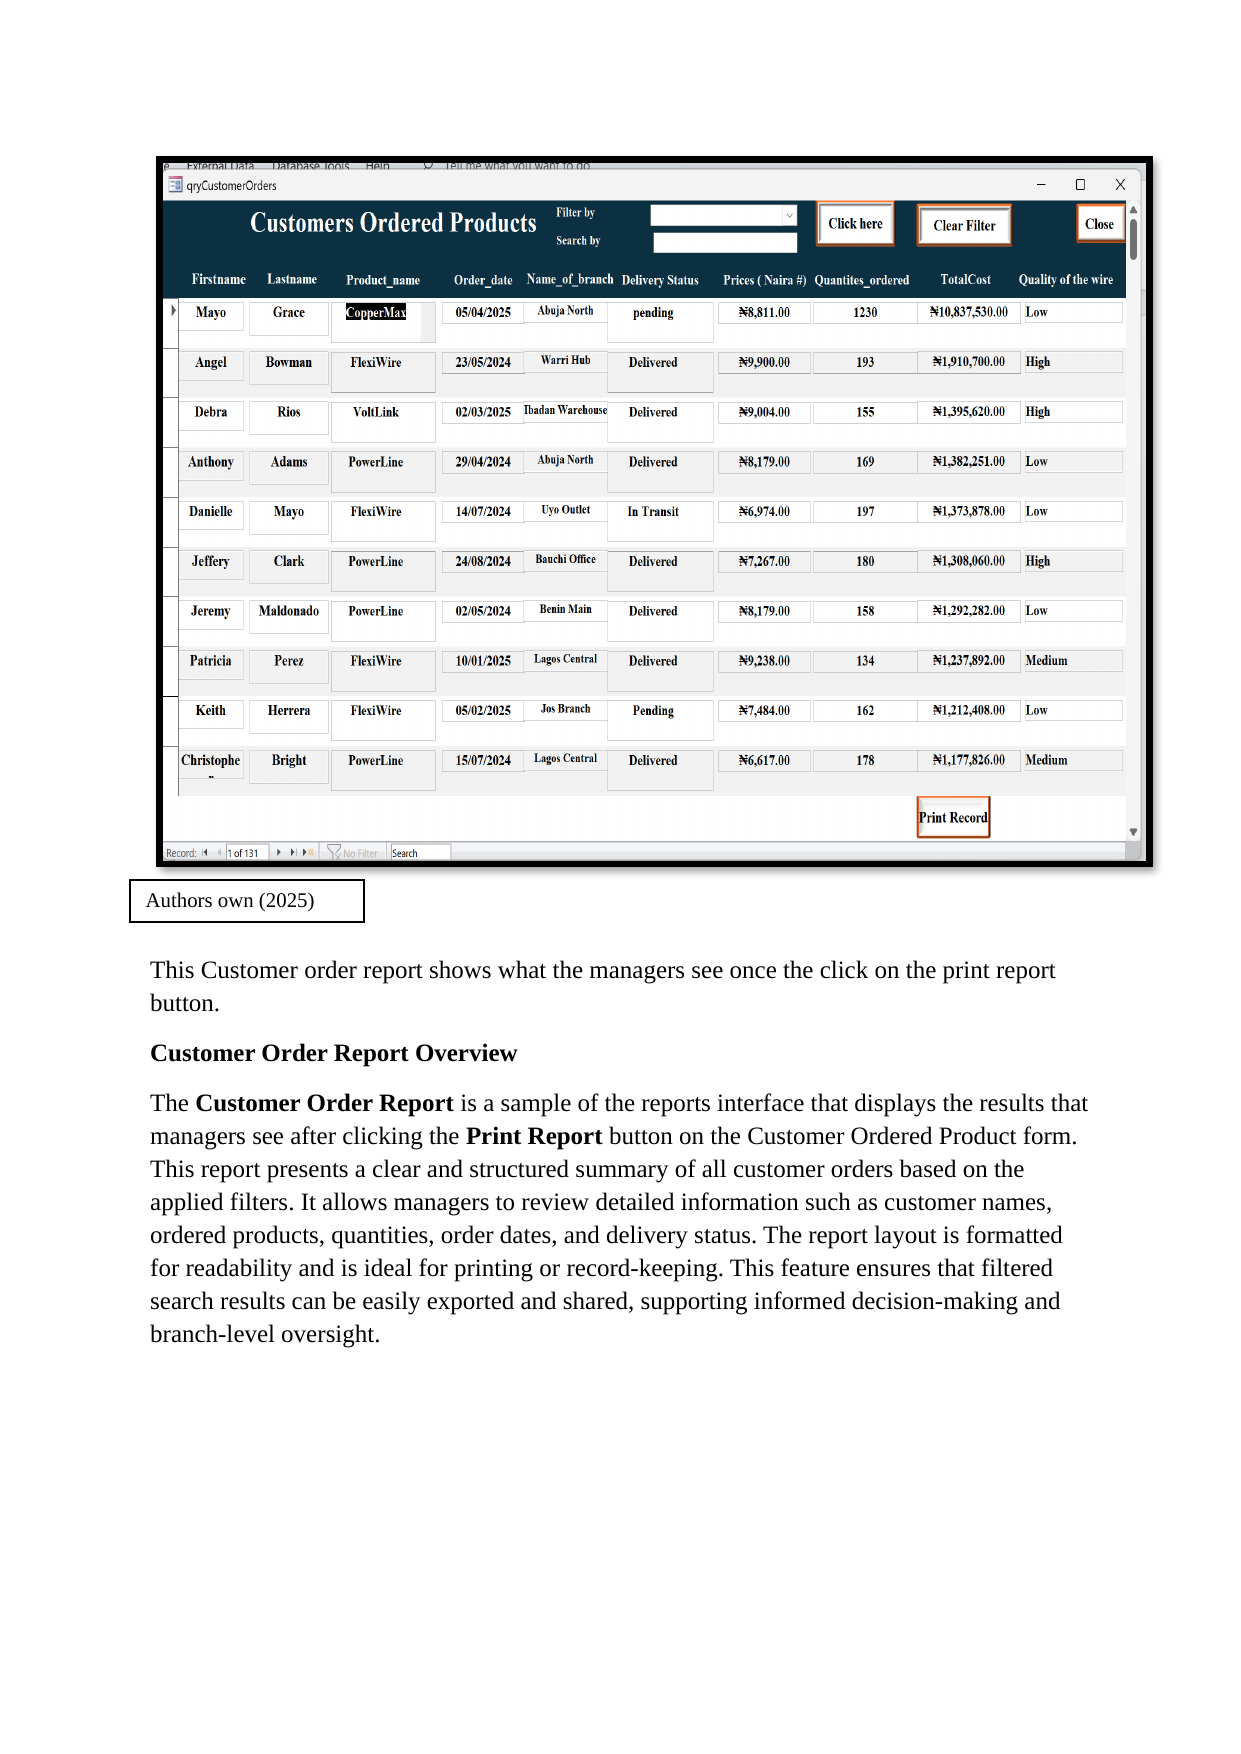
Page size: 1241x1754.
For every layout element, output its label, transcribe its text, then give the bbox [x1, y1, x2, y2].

text This Customer order report shows what the managers see once the click on the print report button. [150, 955, 1090, 1017]
text Customer Order Report Overview [150, 1038, 1090, 1067]
picture [163, 163, 1146, 861]
text The Customer Order Report is a sample of the reports interface that displays the results that managers see after clicking the Print Report button on the Customer Ordered Product form. This report presents a clear and structured summary of all customer orders based on the applied filters. It allows managers to review detailed information such as customer names, ordered products, quantities, order dates, and delivery status. The report layout is formatted for readability and is ideal for printing or record-keeping. This feature ensures that filtered search results can be easily exported and shared, supporting informed decision-making and branch-level oversight. [150, 1088, 1090, 1348]
